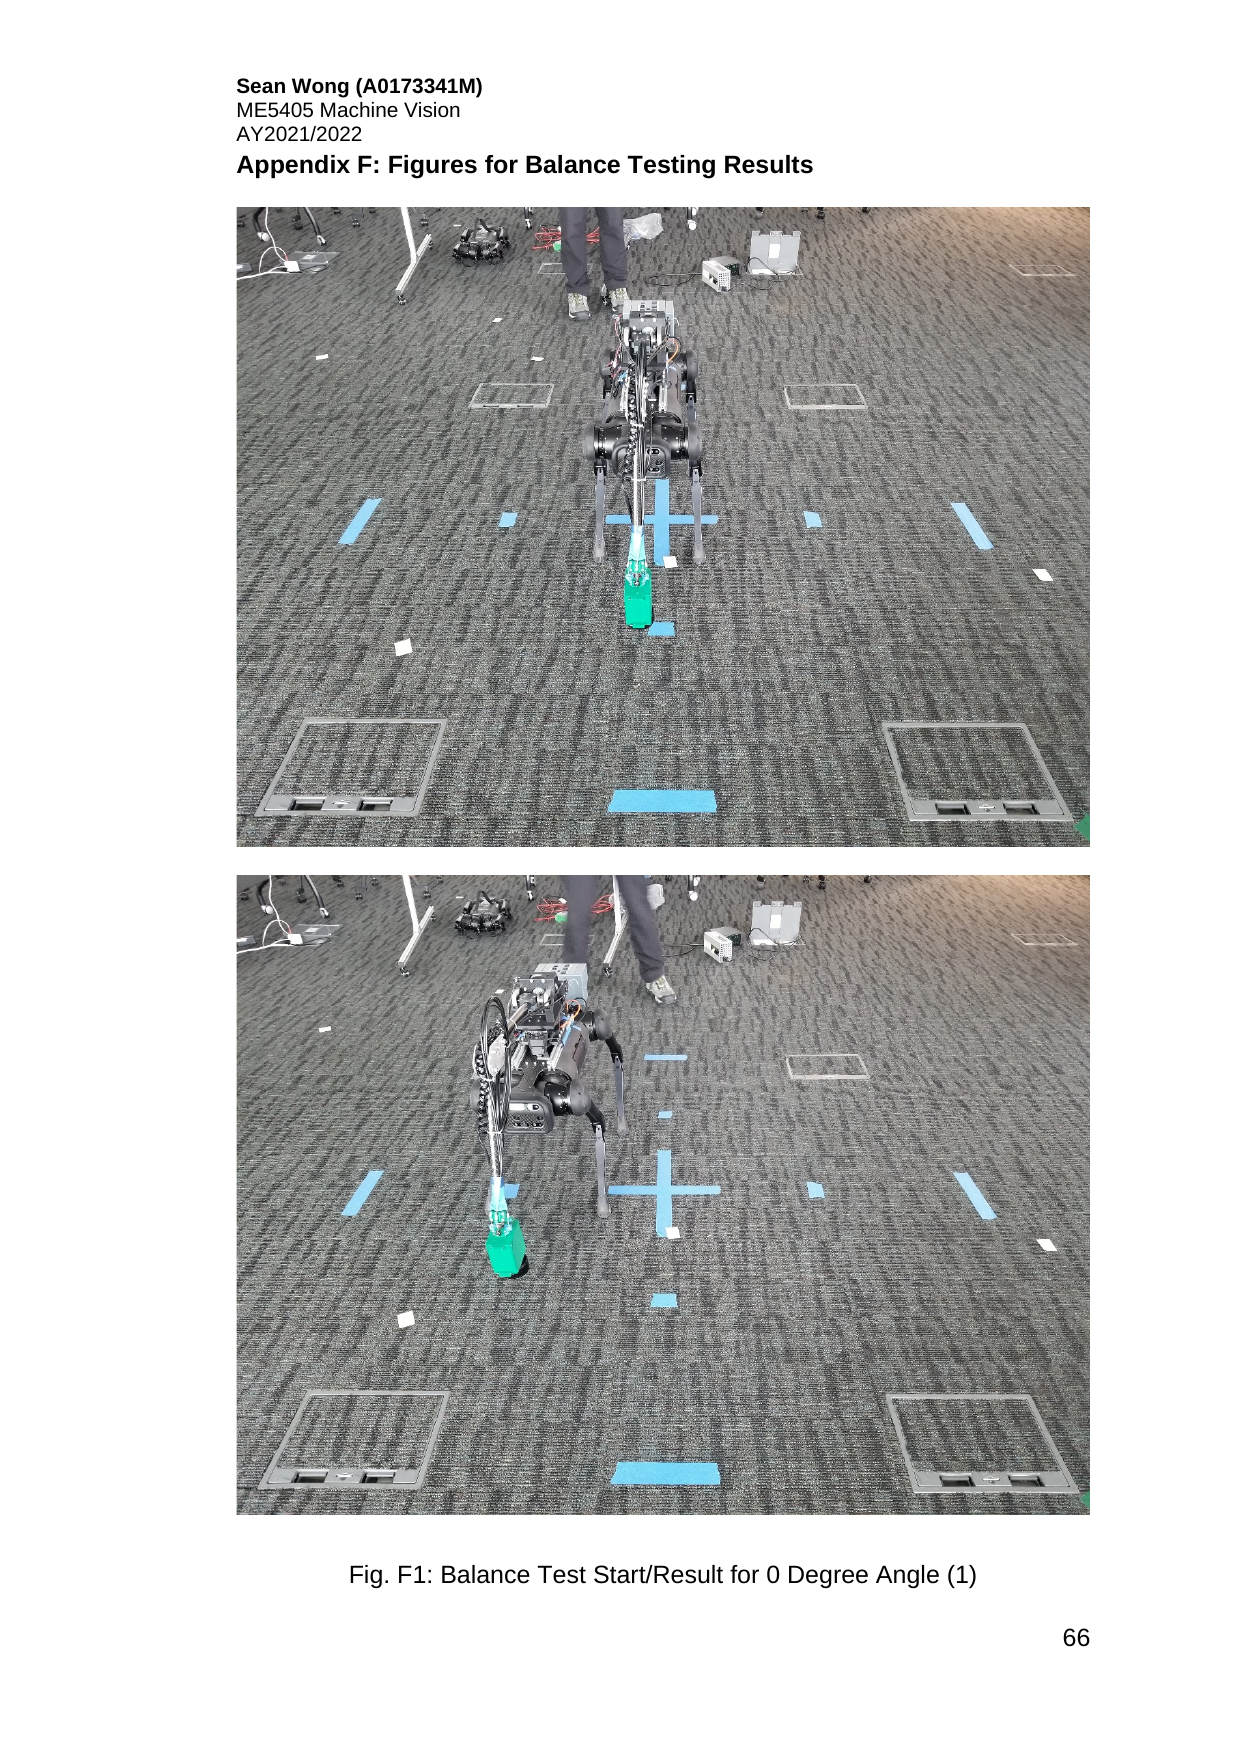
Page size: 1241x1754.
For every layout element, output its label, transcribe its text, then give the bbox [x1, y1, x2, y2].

text Fig. F1: Balance Test Start/Result for 0 Degree Angle (1) [236, 1560, 1090, 1588]
subtitle Appendix F: Figures for Balance Testing Results [236, 150, 1090, 179]
picture [236, 207, 1090, 847]
picture [236, 875, 1090, 1515]
